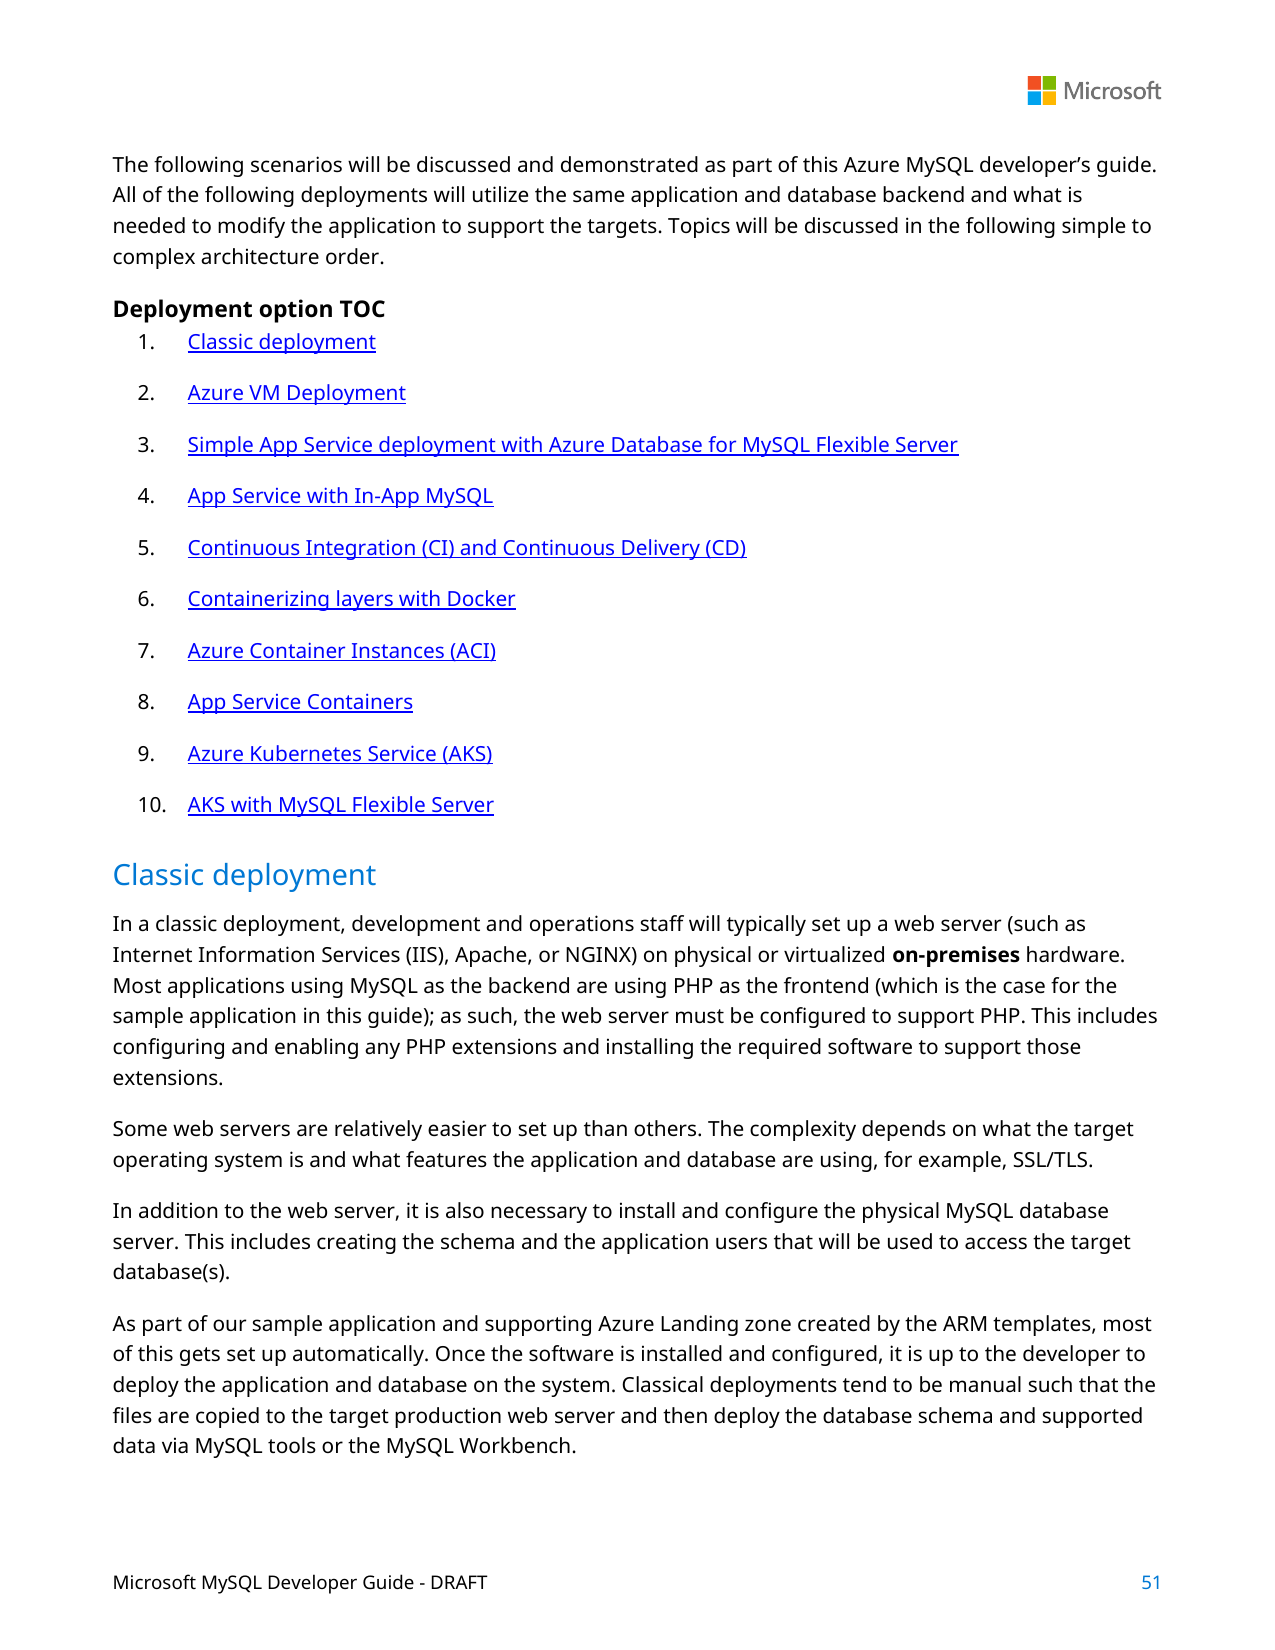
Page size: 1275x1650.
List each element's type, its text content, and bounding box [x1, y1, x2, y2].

subtitle Deployment option TOC [112, 293, 1162, 324]
subtitle Classic deployment [112, 854, 1162, 894]
list Azure Container Instances (ACI) [137, 636, 1162, 664]
list AKS with MySQL Flexible Server [137, 790, 1162, 819]
text The following scenarios will be discussed and demonstrated as part of this Azure MySQL developer’s guide. All of the following deployments will utilize the same application and database backend and what is needed to modify the application to support the targets. Topics will be discussed in the following simple to complex architecture order. [112, 150, 1162, 270]
text In a classic deployment, development and operations staff will typically set up a web server (such as Internet Information Services (IIS), Apache, or NGINX) on physical or virtualized on-premises hardware. Most applications using MySQL as the backend are using PHP as the frontend (which is the case for the sample application in this guide); as such, the web server must be configured to support PHP. This includes configuring and enabling any PHP extensions and installing the required software to support those extensions. [112, 909, 1162, 1091]
text In addition to the web server, it is also necessary to install and configure the physical MySQL database server. This includes creating the schema and the application users that will be used to access the target database(s). [112, 1196, 1162, 1286]
list App Service with In-App MySQL [137, 481, 1162, 510]
list Containerizing layers with Docker [137, 584, 1162, 613]
picture [1026, 75, 1163, 107]
list Azure Kubernetes Service (AKS) [137, 739, 1162, 767]
text Some web servers are relatively easier to set up than others. The complexity depends on what the target operating system is and what features the application and database are using, for example, SSL/TLS. [112, 1114, 1162, 1173]
list Classic deployment [137, 327, 1162, 356]
list Continuous Integration (CI) and Continuous Delivery (CD) [137, 533, 1162, 561]
list App Service Containers [137, 687, 1162, 716]
list Simple App Service deployment with Azure Database for MySQL Flexible Server [137, 430, 1162, 458]
text As part of our sample application and supporting Azure Landing zone created by the ARM templates, most of this gets set up automatically. Once the software is installed and configured, it is up to the developer to deploy the application and database on the system. Classical deployments tend to be manual such that the files are copied to the target production web server and then deploy the database schema and supported data via MySQL tools or the MySQL Workbench. [112, 1309, 1162, 1460]
list Azure VM Deployment [137, 378, 1162, 407]
